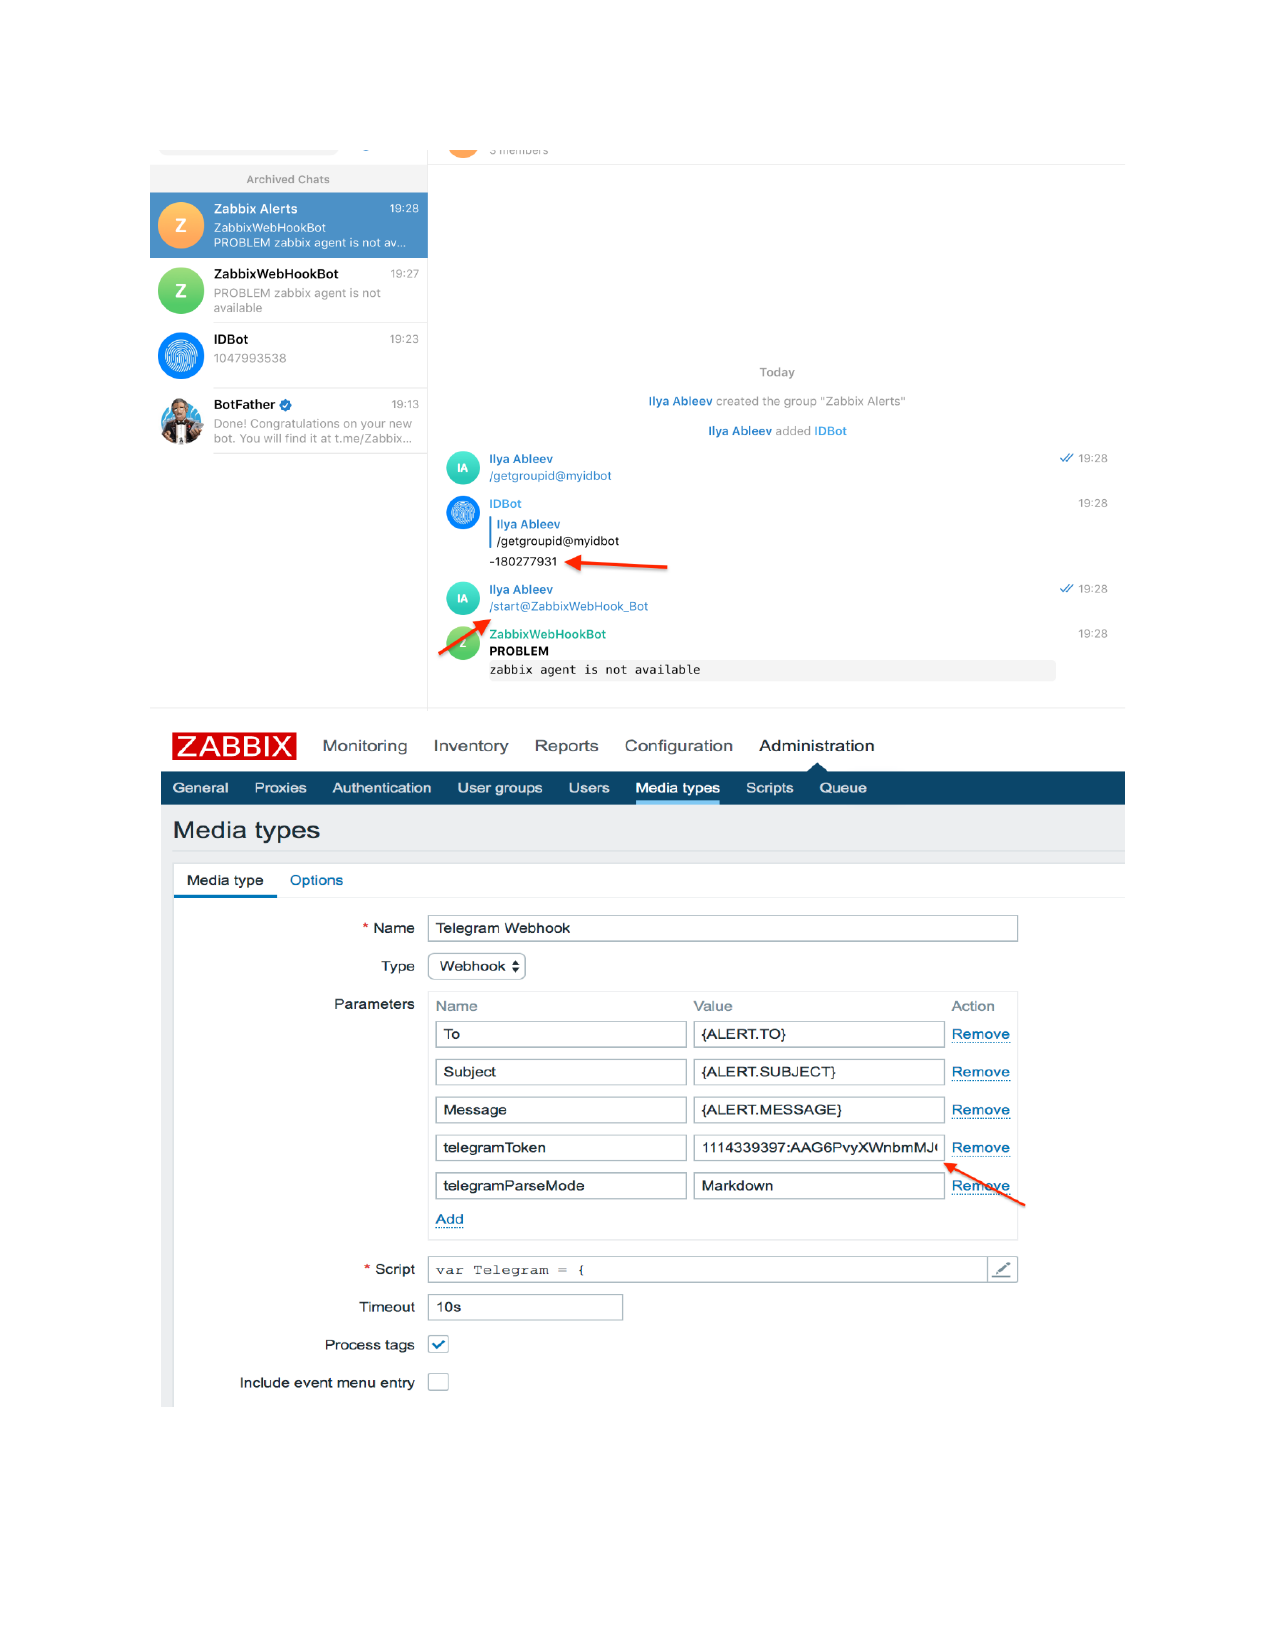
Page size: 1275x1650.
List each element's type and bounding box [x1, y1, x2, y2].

picture [150, 729, 1125, 1407]
picture [150, 150, 1125, 711]
